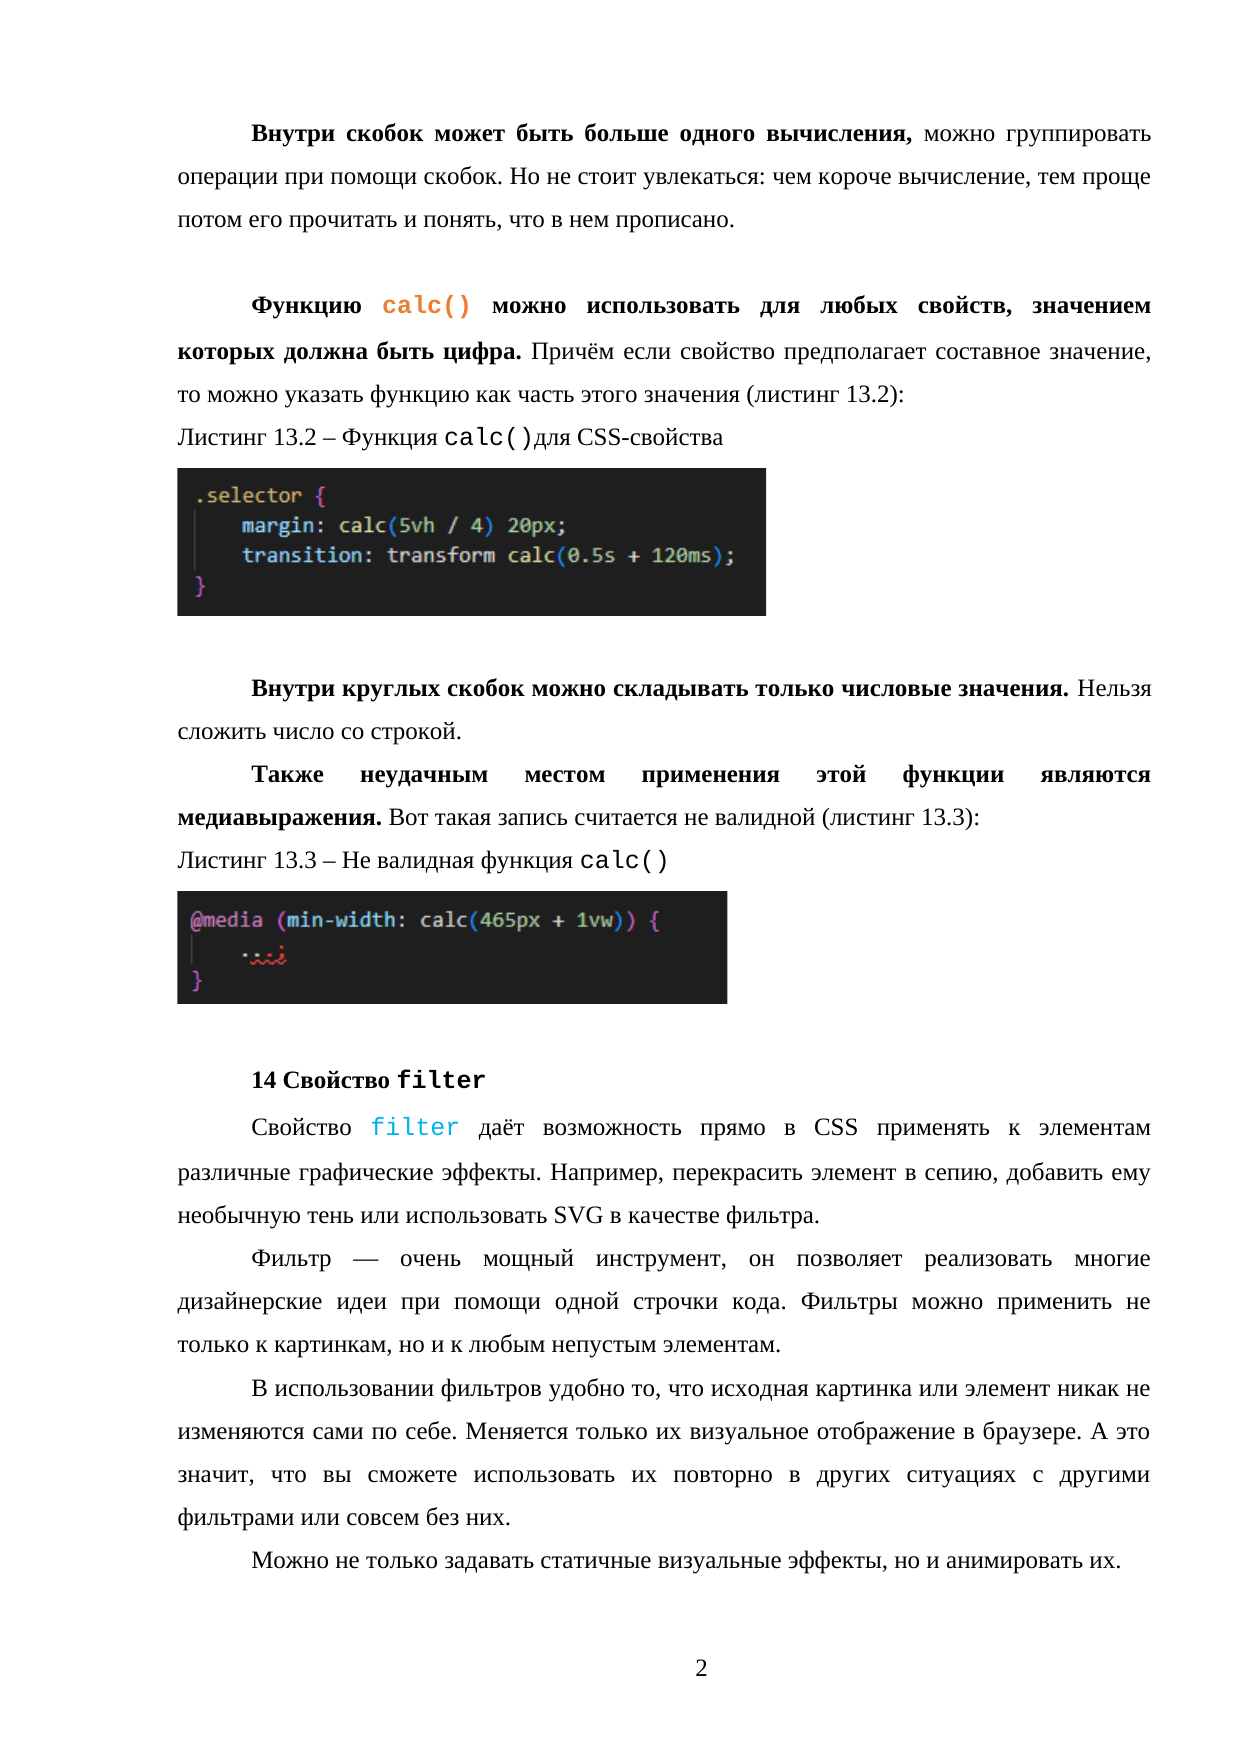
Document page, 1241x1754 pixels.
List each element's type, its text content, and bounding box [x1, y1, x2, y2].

text Функцию calc() можно использовать для любых свойств, значением которых должна быть цифра. Причём если свойство предполагает составное значение, то можно указать функцию как часть этого значения (листинг 13.2): [177, 291, 1152, 408]
picture [177, 468, 767, 616]
text Можно не только задавать статичные визуальные эффекты, но и анимировать их. [177, 1545, 1152, 1574]
subtitle 14 Свойство filter [177, 1066, 1152, 1096]
picture [177, 891, 728, 1004]
text Также неудачным местом применения этой функции являются медиавыражения. Вот такая запись считается не валидной (листинг 13.3): [177, 759, 1152, 831]
text Листинг 13.3 – Не валидная функция calc() [177, 845, 1152, 876]
text Свойство filter даёт возможность прямо в CSS применять к элементам различные графические эффекты. Например, перекрасить элемент в сепию, добавить ему необычную тень или использовать SVG в качестве фильтра. [177, 1112, 1152, 1229]
text Внутри круглых скобок можно складывать только числовые значения. Нельзя сложить число со строкой. [177, 673, 1152, 744]
text Листинг 13.2 – Функция calc()для CSS-свойства [177, 422, 1152, 453]
text Внутри скобок может быть больше одного вычисления, можно группировать операции при помощи скобок. Но не стоит увлекаться: чем короче вычисление, тем проще потом его прочитать и понять, что в нем прописано. [177, 118, 1152, 233]
text Фильтр — очень мощный инструмент, он позволяет реализовать многие дизайнерские идеи при помощи одной строчки кода. Фильтры можно применить не только к картинкам, но и к любым непустым элементам. [177, 1243, 1152, 1358]
text В использовании фильтров удобно то, что исходная картинка или элемент никак не изменяются сами по себе. Меняется только их визуальное отображение в браузере. А это значит, что вы сможете использовать их повторно в других ситуациях с другими фильтрами или совсем без них. [177, 1373, 1152, 1531]
